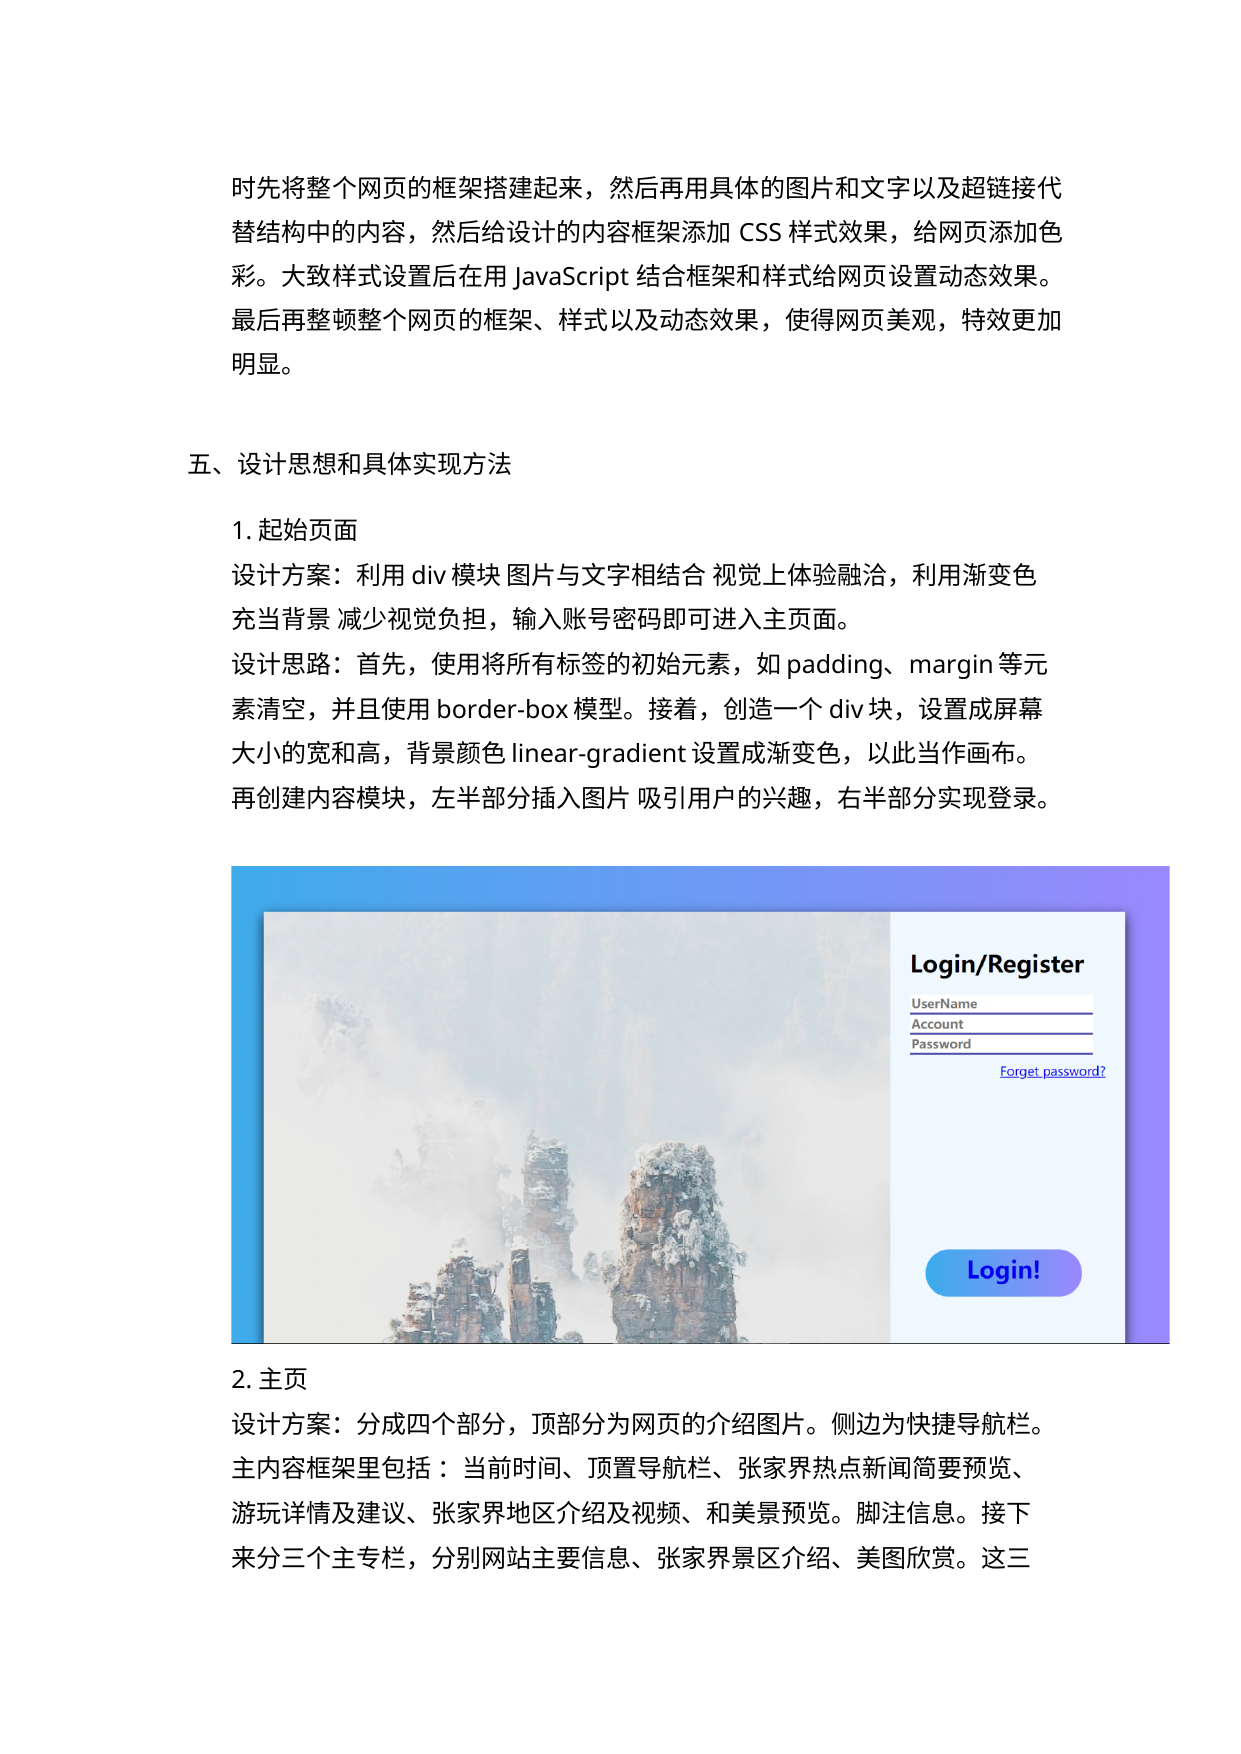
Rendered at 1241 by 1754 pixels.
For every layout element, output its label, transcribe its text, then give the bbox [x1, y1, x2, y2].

text 设计方案：利用div模块 图片与文字相结合 视觉上体验融洽，利用渐变色充当背景 减少视觉负担，输入账号密码即可进入主页面。 [231, 548, 1056, 638]
picture [231, 866, 1170, 1344]
text 设计思路：首先，使用将所有标签的初始元素，如padding、margin等元素清空，并且使用border-box模型。接着，创造一个div块，设置成屏幕大小的宽和高，背景颜色linear-gradient设置成渐变色，以此当作画布。 [231, 638, 1056, 772]
text 五、设计思想和具体实现方法 [187, 451, 1090, 480]
text 时先将整个网页的框架搭建起来，然后再用具体的图片和文字以及超链接代替结构中的内容，然后给设计的内容框架添加 CSS 样式效果，给网页添加色彩。大致样式设置后在用 JavaScript 结合框架和样式给网页设置动态效果。最后再整顿整个网页的框架、样式以及动态效果，使得网页美观，特效更加明显。 [231, 162, 1064, 382]
text 2. 主页 [231, 1353, 1056, 1397]
text 1. 起始页面 [231, 504, 1056, 548]
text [231, 1397, 1046, 1576]
text 再创建内容模块，左半部分插入图片 吸引用户的兴趣，右半部分实现登录。 [231, 772, 1056, 816]
